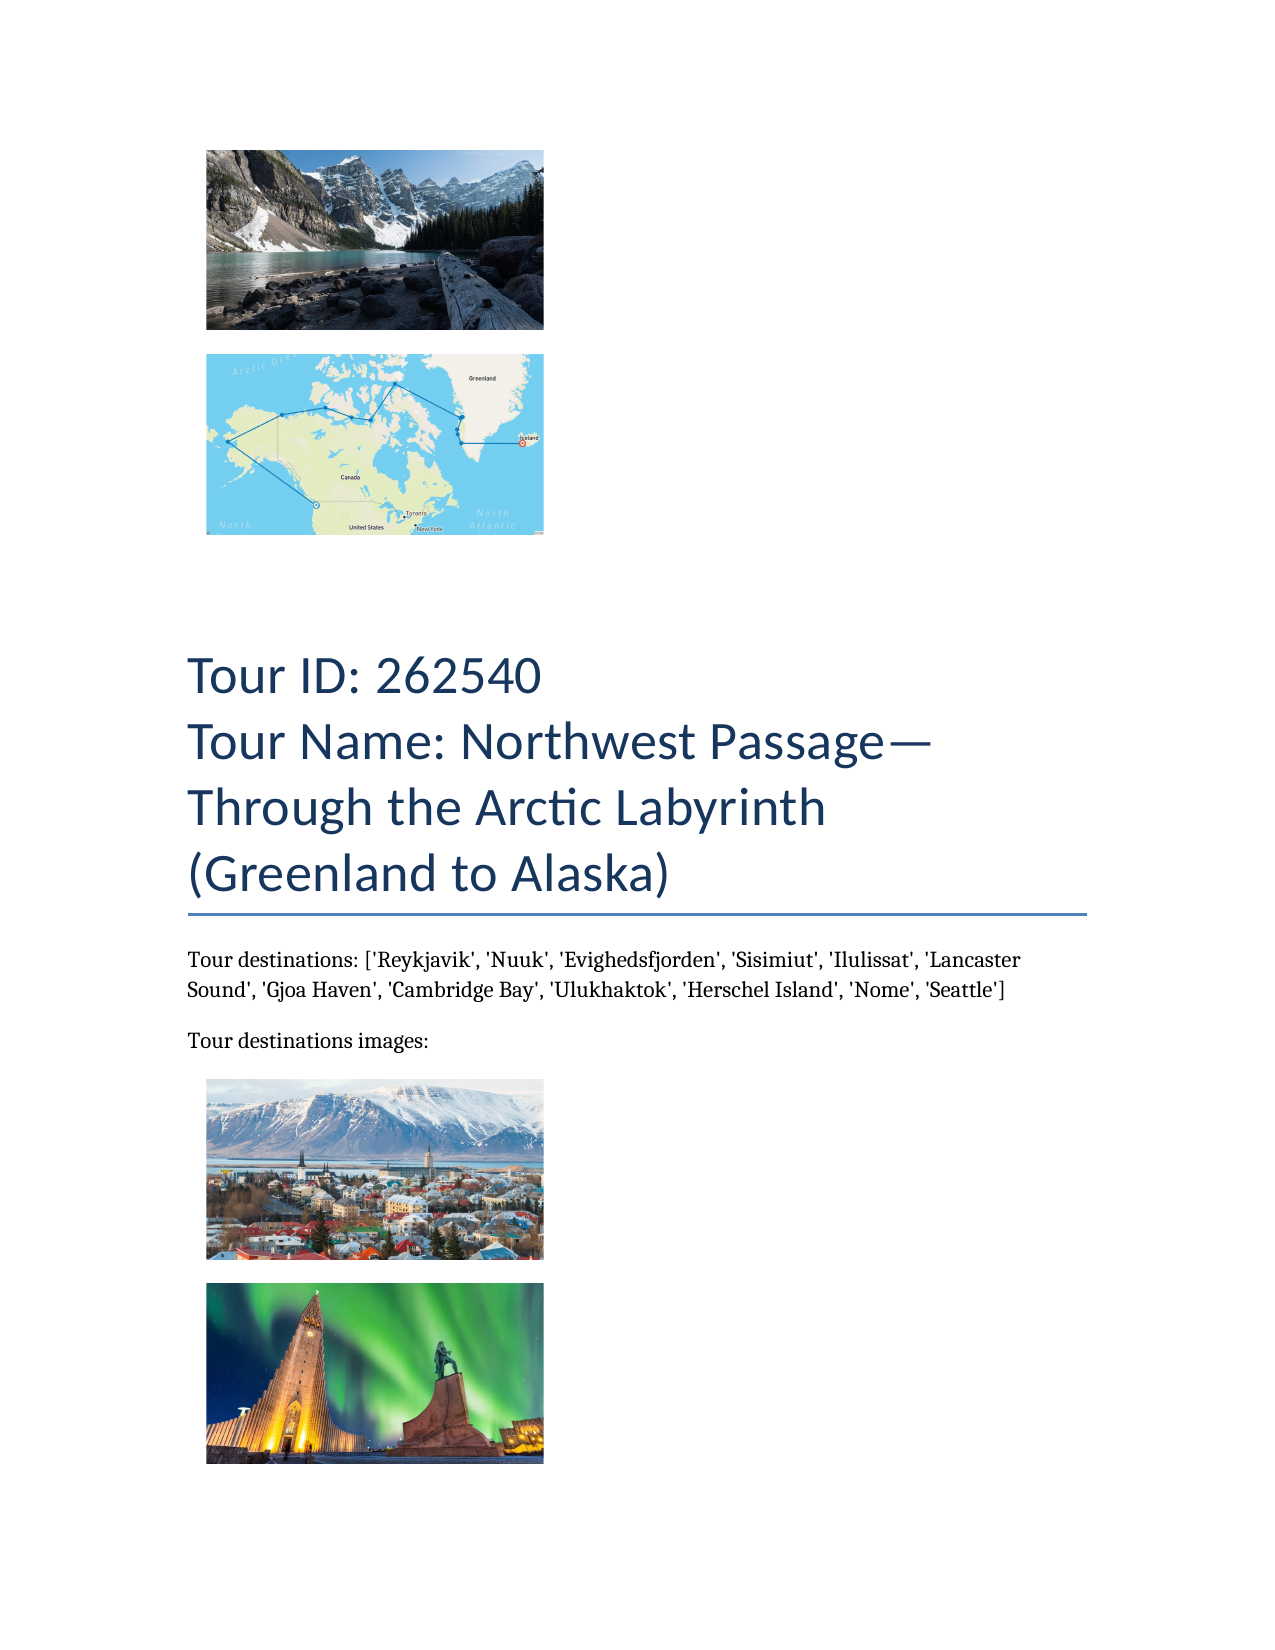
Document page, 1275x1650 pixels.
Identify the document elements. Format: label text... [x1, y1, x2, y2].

picture [206, 1079, 544, 1260]
picture [206, 1283, 544, 1464]
text Tour destinations: ['Reykjavik', 'Nuuk', 'Evighedsfjorden', 'Sisimiut', 'Ilulissat', 'Lancaster Sound', 'Gjoa Haven', 'Cambridge Bay', 'Ulukhaktok', 'Herschel Island', 'Nome', 'Seattle'] [187, 947, 1087, 1003]
text Tour destinations images: [187, 1028, 1087, 1054]
picture [206, 354, 544, 535]
picture [206, 150, 544, 330]
title Tour ID: 262540 Tour Name: Northwest Passage—Through the Arctic Labyrinth (Greenland to Alaska) [187, 641, 1087, 916]
